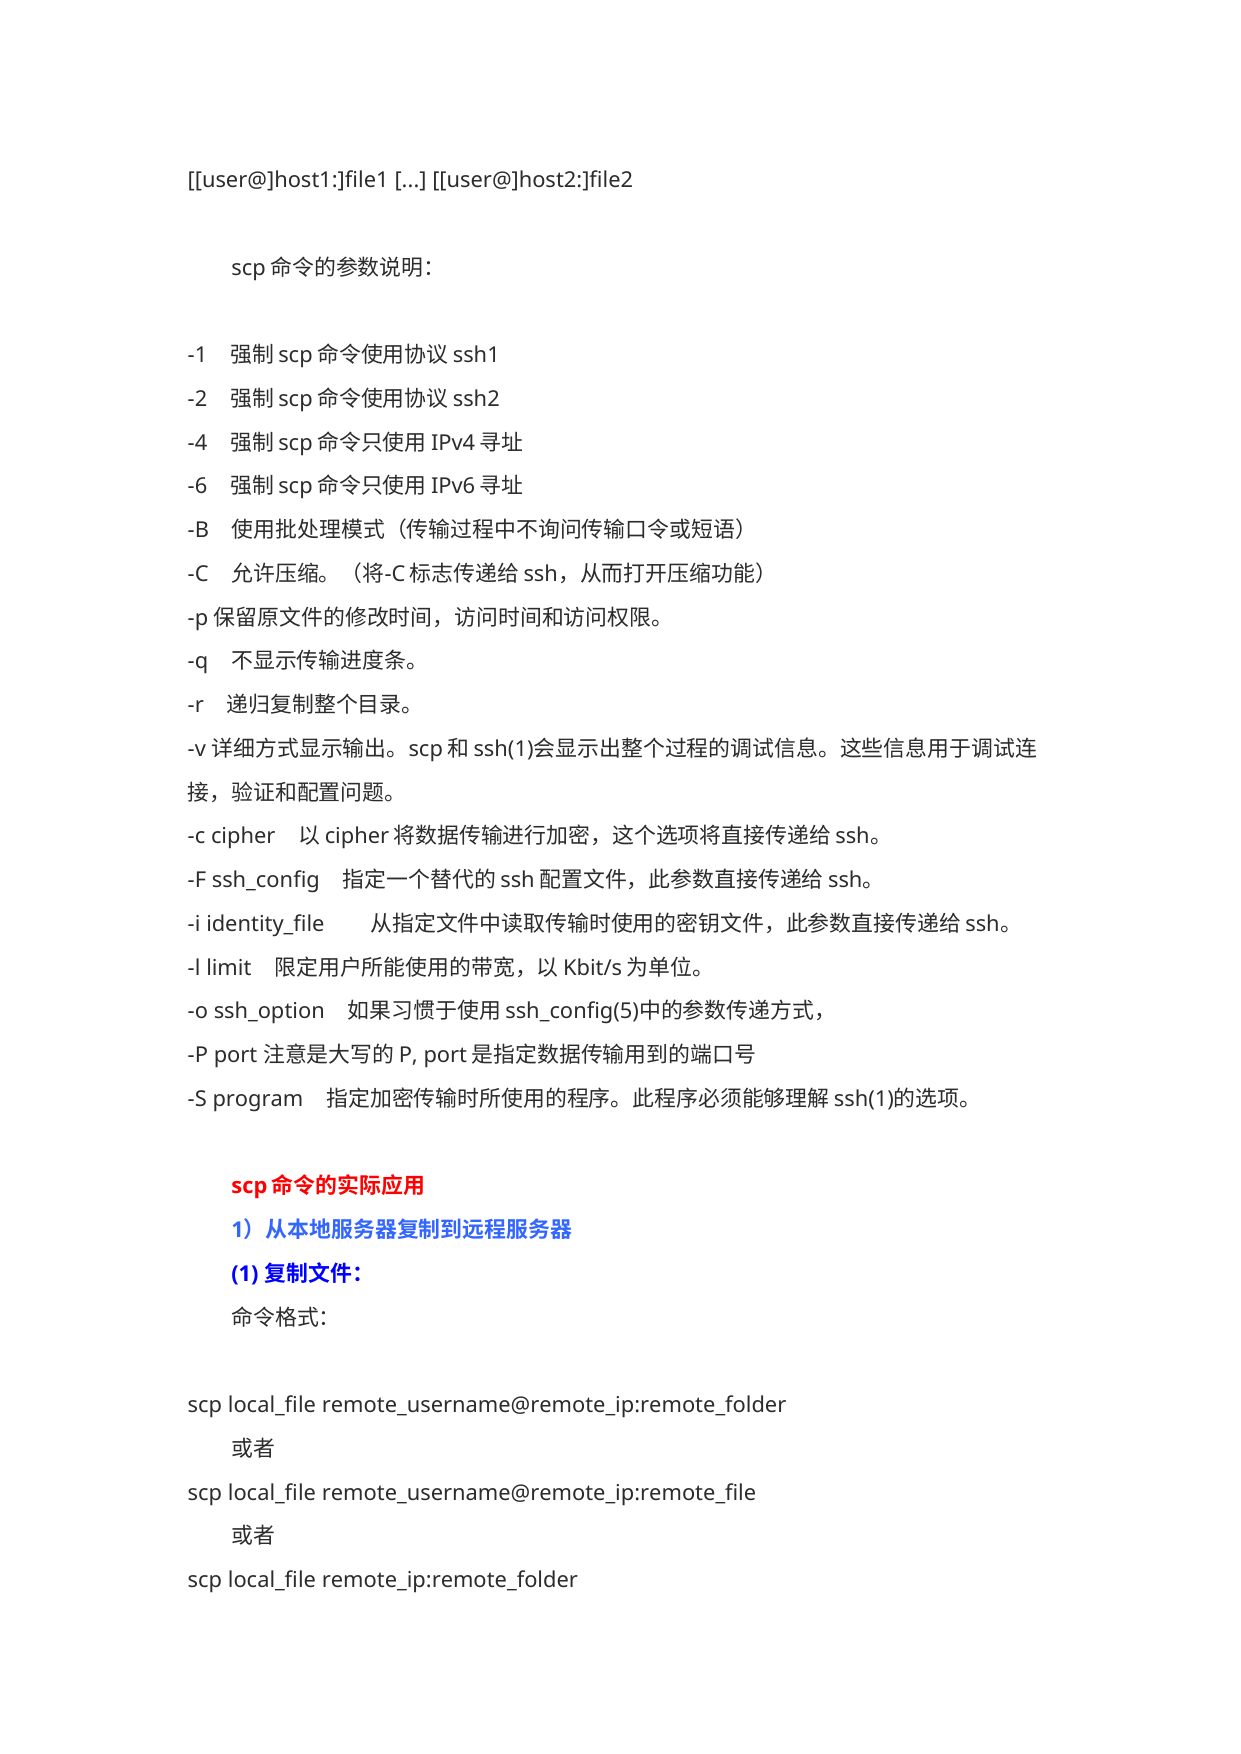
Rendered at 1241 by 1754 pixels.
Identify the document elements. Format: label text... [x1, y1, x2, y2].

text 1）从本地服务器复制到远程服务器 [187, 1200, 1053, 1244]
text -l limit 限定用户所能使用的带宽，以Kbit/s为单位。 [187, 937, 1053, 981]
text -F ssh_config 指定一个替代的ssh配置文件，此参数直接传递给ssh。 [187, 850, 1053, 894]
text (1) 复制文件： [187, 1244, 1053, 1287]
text -C 允许压缩。（将-C标志传递给ssh，从而打开压缩功能） [187, 544, 1053, 587]
text scp命令的参数说明： [187, 237, 1053, 281]
text 命令格式： [187, 1287, 1053, 1331]
text -p 保留原文件的修改时间，访问时间和访问权限。 [187, 587, 1053, 631]
text -P port 注意是大写的P, port是指定数据传输用到的端口号 [187, 1025, 1053, 1069]
text -o ssh_option 如果习惯于使用ssh_config(5)中的参数传递方式， [187, 981, 1053, 1025]
text -6 强制scp命令只使用IPv6寻址 [187, 456, 1053, 500]
text -1 强制scp命令使用协议ssh1 [187, 325, 1053, 369]
text -4 强制scp命令只使用IPv4寻址 [187, 412, 1053, 456]
text -2 强制scp命令使用协议ssh2 [187, 369, 1053, 412]
text -S program 指定加密传输时所使用的程序。此程序必须能够理解ssh(1)的选项。 [187, 1069, 1053, 1112]
text 或者 [187, 1419, 1053, 1462]
text -v 详细方式显示输出。scp和ssh(1)会显示出整个过程的调试信息。这些信息用于调试连接，验证和配置问题。 [187, 719, 1053, 806]
text scp local_file remote_username@remote_ip:remote_folder [187, 1375, 1053, 1419]
text -r 递归复制整个目录。 [187, 675, 1053, 719]
text scp local_file remote_ip:remote_folder [187, 1550, 1053, 1594]
text -i identity_file 从指定文件中读取传输时使用的密钥文件，此参数直接传递给ssh。 [187, 894, 1053, 937]
text -B 使用批处理模式（传输过程中不询问传输口令或短语） [187, 500, 1053, 544]
text -q 不显示传输进度条。 [187, 631, 1053, 675]
text 或者 [187, 1506, 1053, 1550]
text -c cipher 以cipher将数据传输进行加密，这个选项将直接传递给ssh。 [187, 806, 1053, 850]
text scp命令的实际应用 [187, 1156, 1053, 1200]
text scp local_file remote_username@remote_ip:remote_file [187, 1462, 1053, 1506]
text [[user@]host1:]file1 [...] [[user@]host2:]file2 [187, 150, 1053, 194]
